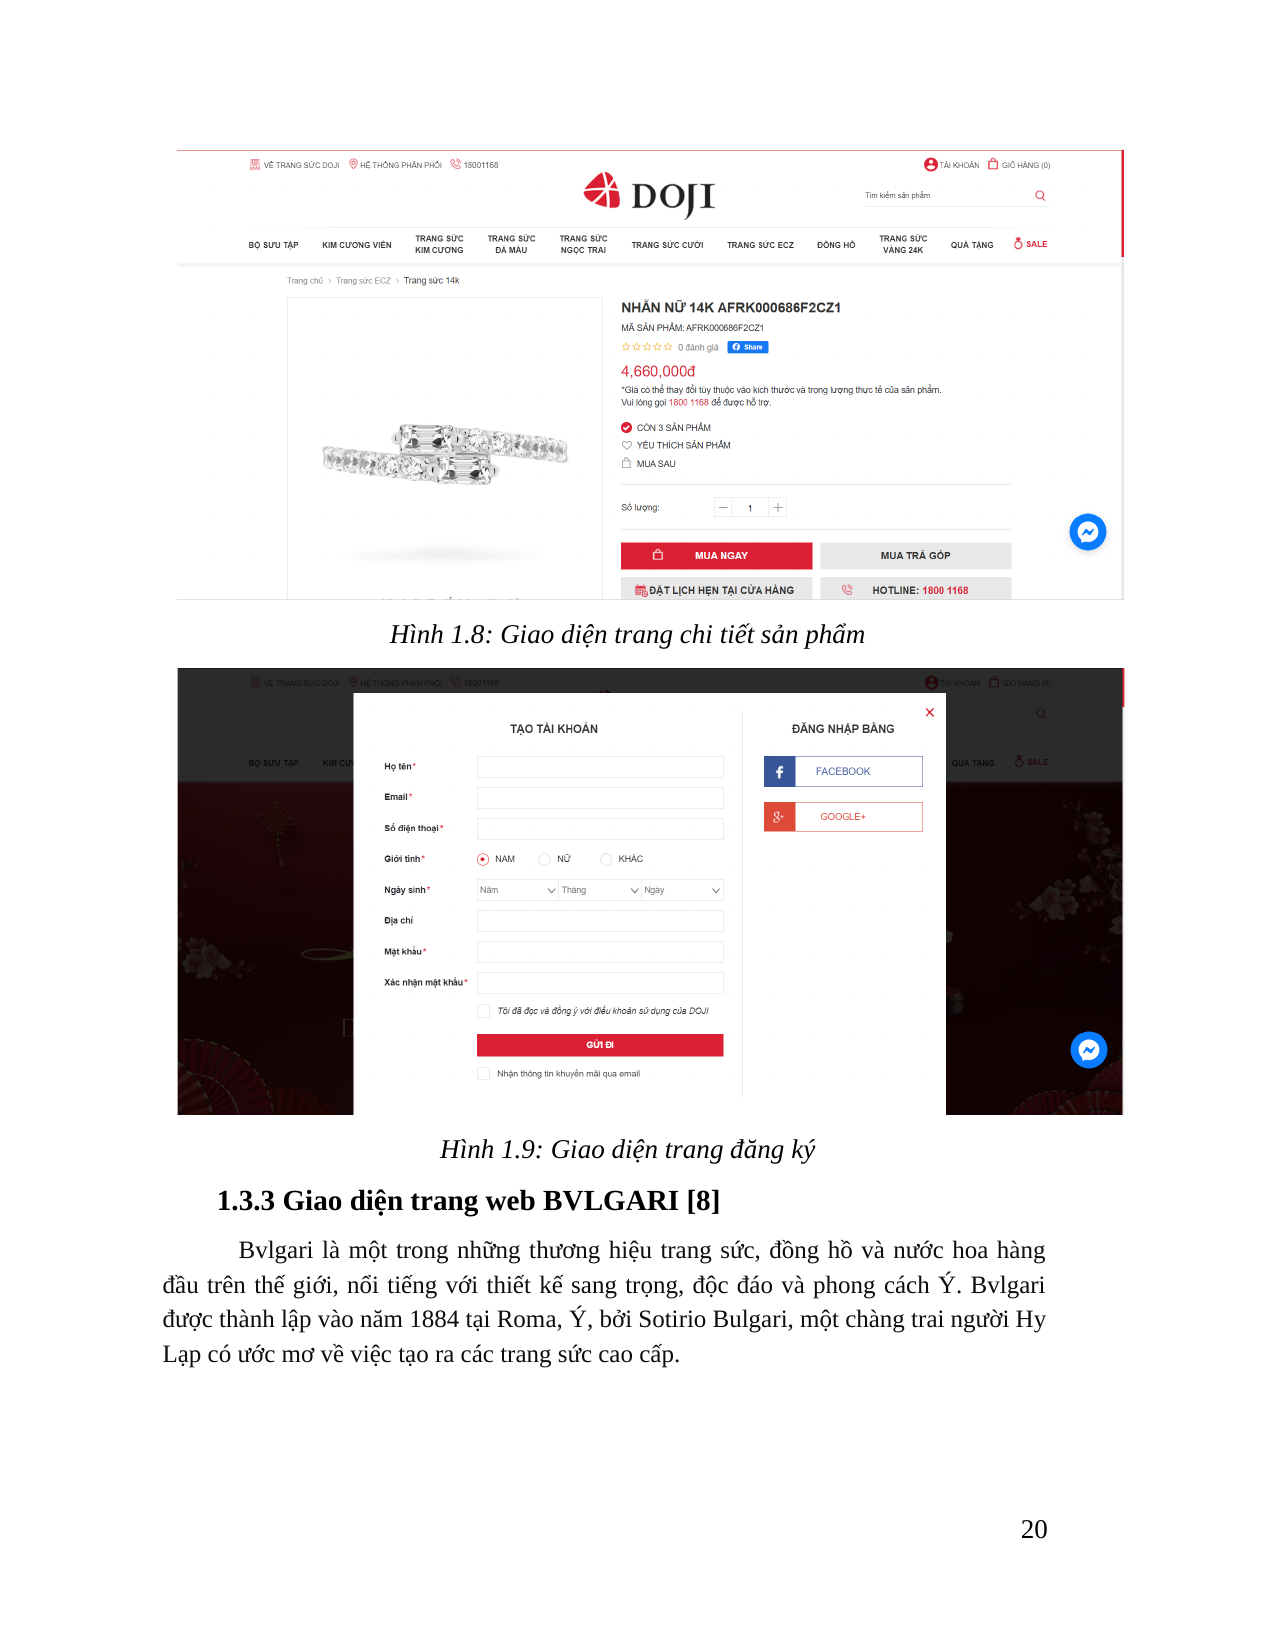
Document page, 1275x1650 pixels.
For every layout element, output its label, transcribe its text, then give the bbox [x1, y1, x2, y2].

picture [177, 668, 1125, 1115]
text Bvlgari là một trong những thương hiệu trang sức, đồng hồ và nước hoa hàng đầu trên thế giới, nổi tiếng với thiết kế sang trọng, độc đáo và phong cách Ý. Bvlgari được thành lập vào năm 1884 tại Roma, Ý, bởi Sotirio Bulgari, một chàng trai người Hy Lạp có ước mơ về việc tạo ra các trang sức cao cấp. [162, 1235, 1048, 1368]
picture [177, 150, 1124, 600]
subtitle 1.3.3 Giao diện trang web BVLGARI [8] [217, 1183, 1048, 1216]
text Hình 1.8: Giao diện trang chi tiết sản phẩm [103, 619, 1092, 650]
text Hình 1.9: Giao diện trang đăng ký [103, 1133, 1092, 1164]
